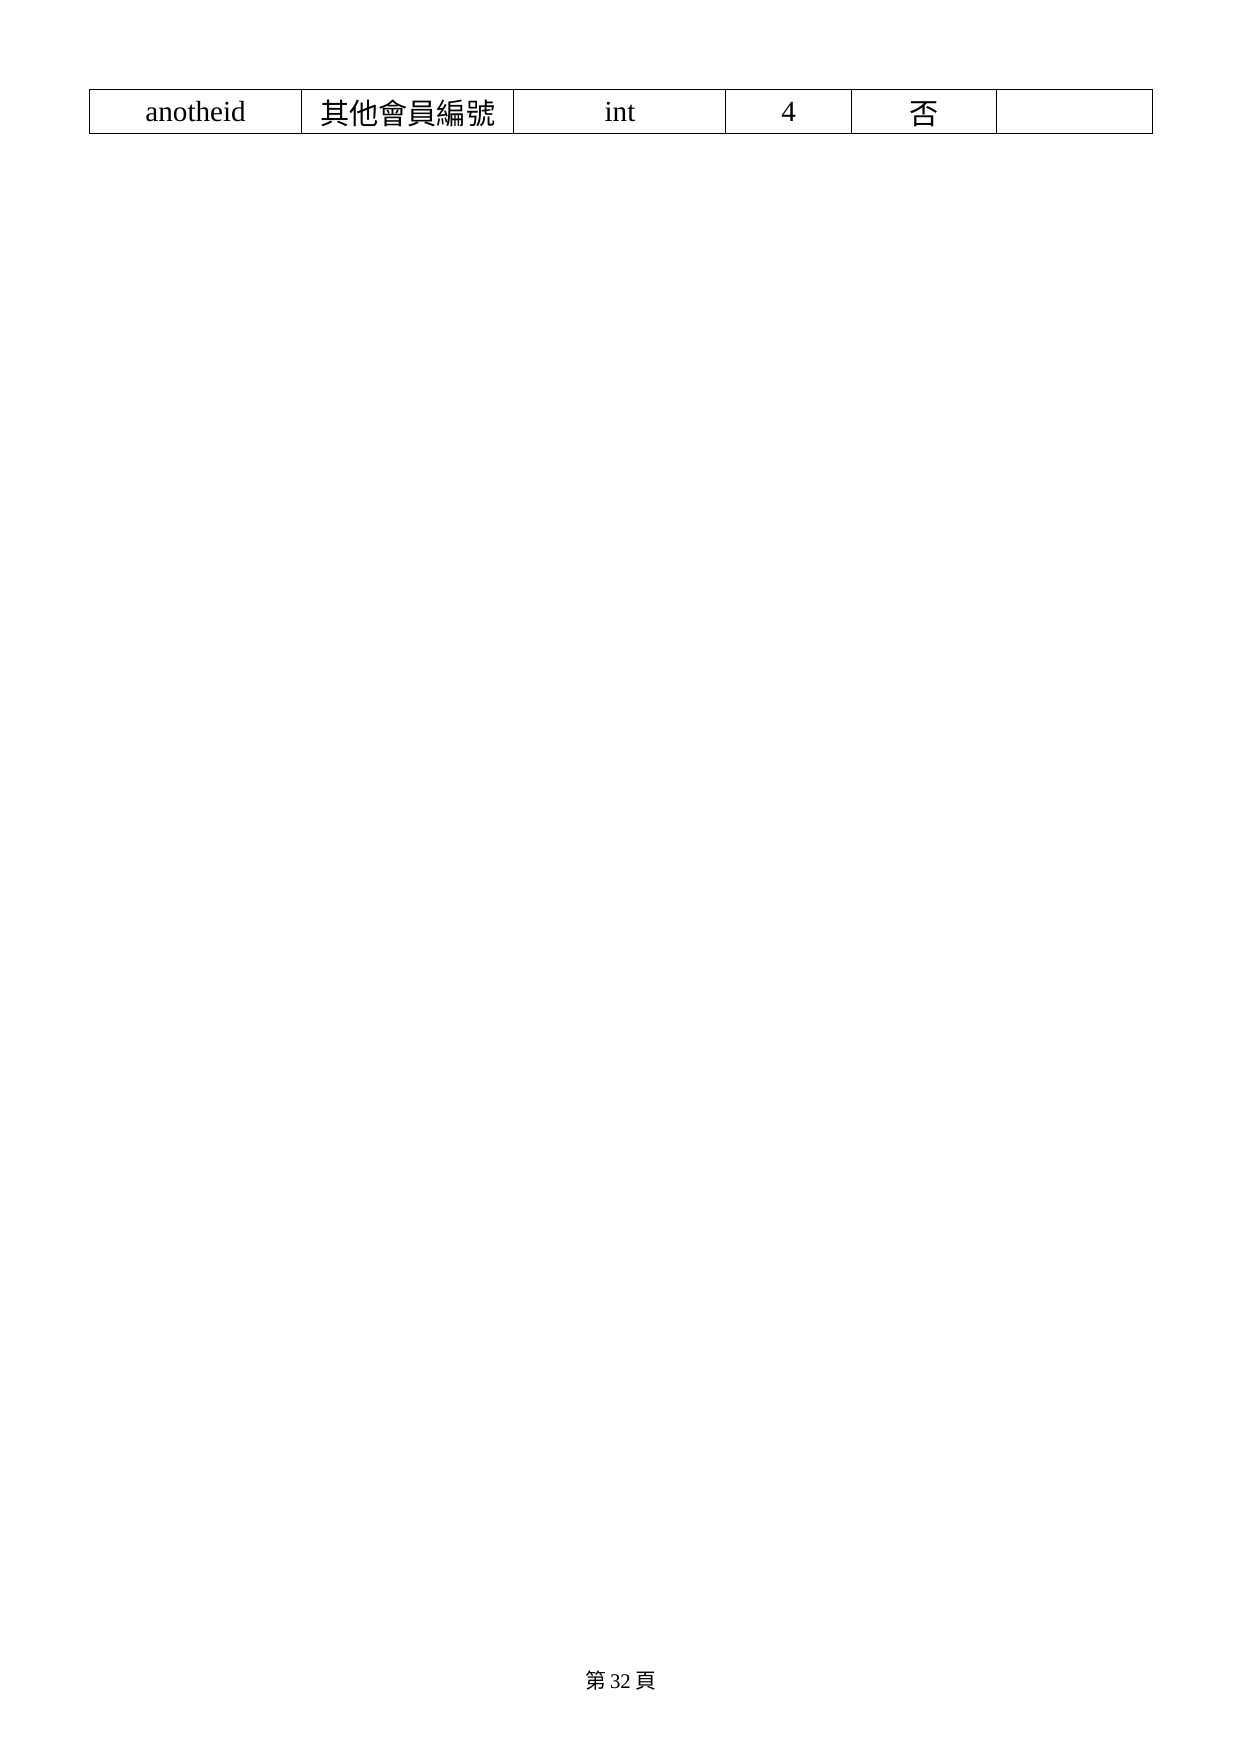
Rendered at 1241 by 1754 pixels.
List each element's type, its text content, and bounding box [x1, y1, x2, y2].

table_cell anotheid [90, 90, 301, 132]
table_cell 其他會員編號 [302, 90, 513, 132]
table_cell [997, 90, 1152, 132]
table_cell 4 [726, 90, 851, 132]
table_cell 否 [852, 90, 996, 132]
table_cell int [514, 90, 725, 132]
